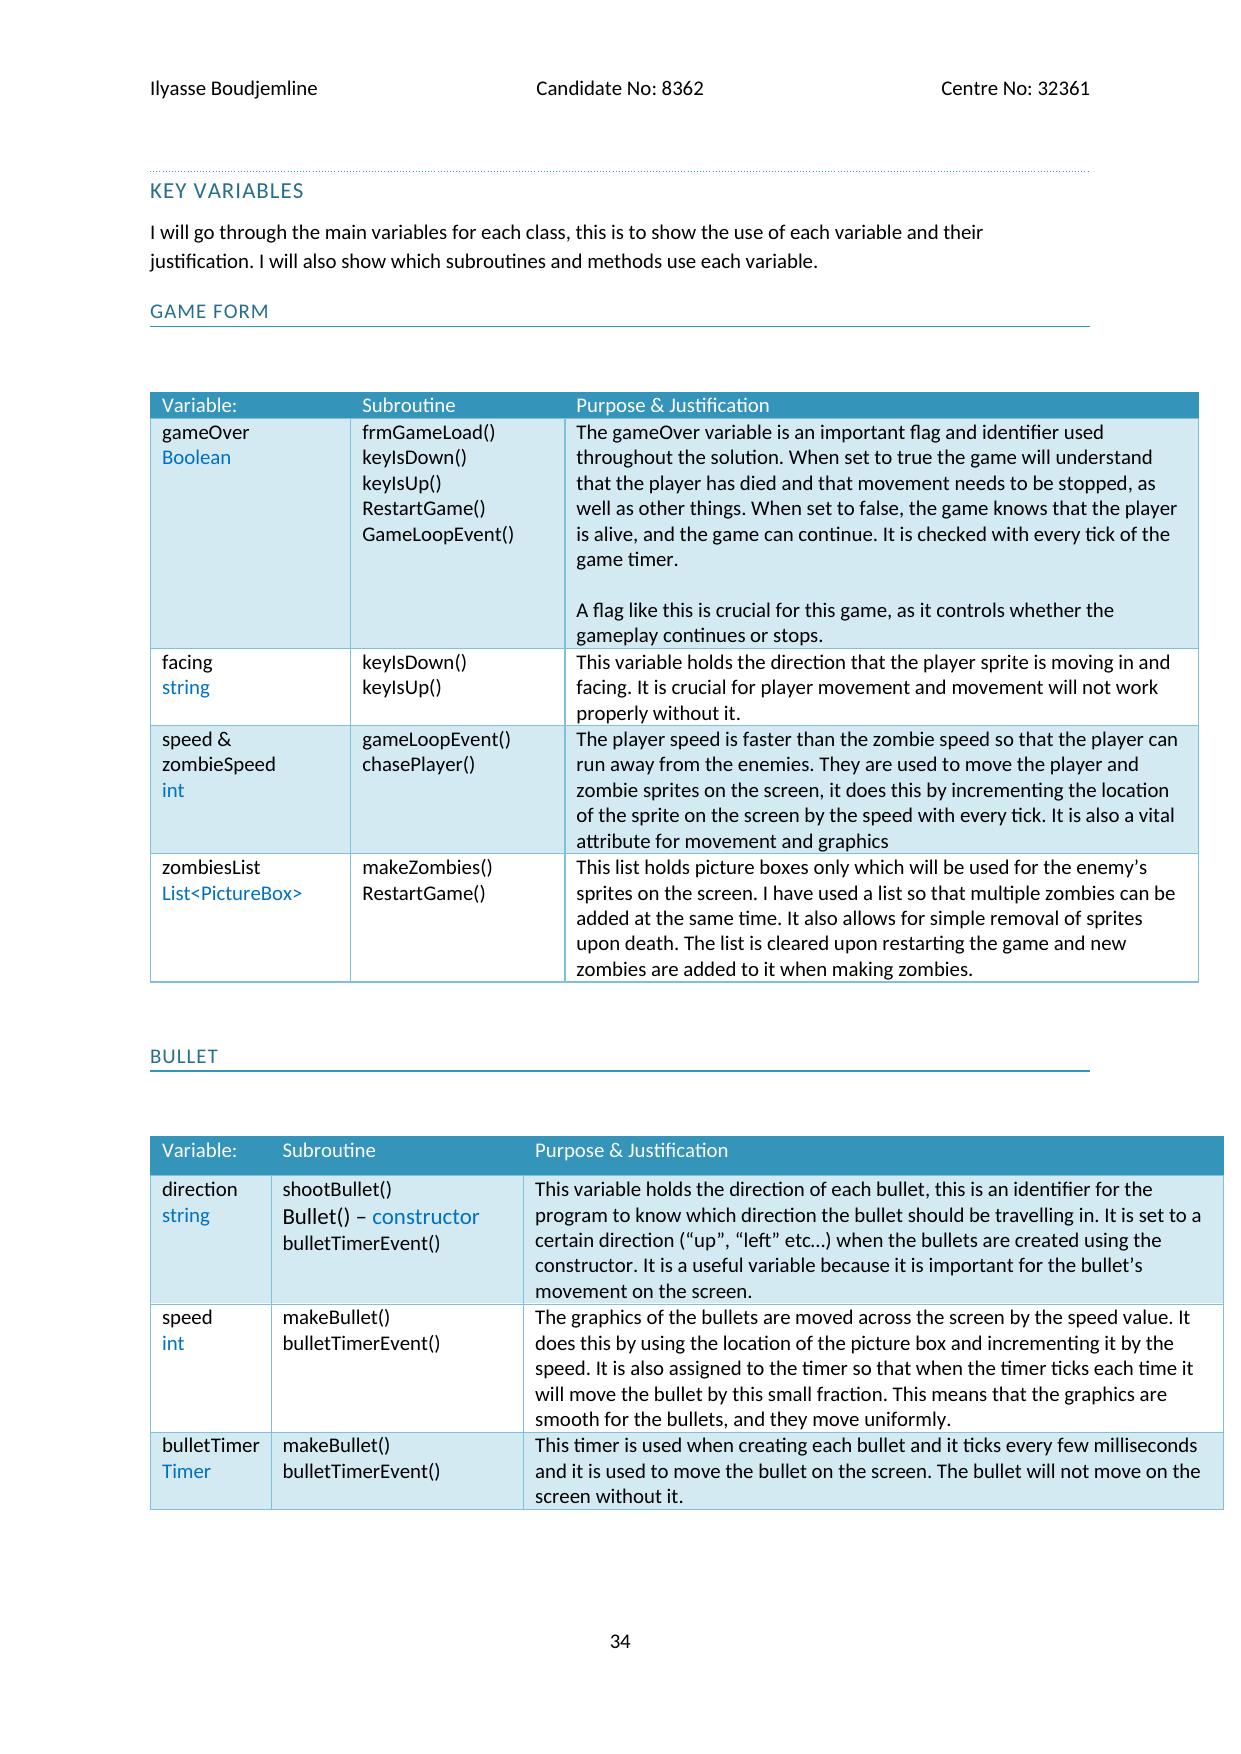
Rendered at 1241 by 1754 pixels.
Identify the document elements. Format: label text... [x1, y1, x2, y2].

table_header Variable: [151, 393, 350, 418]
table_header Purpose & Justification [566, 393, 1198, 418]
table_cell gameOver Boolean [151, 419, 350, 648]
subtitle Game form [150, 298, 1090, 326]
table_cell speed int [151, 1305, 271, 1432]
table_cell The player speed is faster than the zombie speed so that the player can run away from the enemies. They are used to move the player and zombie sprites on the screen, it does this by incrementing the location of the sprite on the screen by the speed with every tick. It is also a vital attribute for movement and graphics [566, 726, 1198, 853]
table_header Subroutine [351, 393, 564, 418]
table_cell This variable holds the direction of each bullet, this is an identifier for the program to know which direction the bullet should be travelling in. It is set to a certain direction (“up”, “left” etc…) when the bullets are created using the constructor. It is a useful variable because it is important for the bullet’s movement on the screen. [524, 1176, 1223, 1303]
table_cell frmGameLoad() keyIsDown() keyIsUp() RestartGame() GameLoopEvent() [351, 419, 564, 648]
subtitle Bullet [150, 1043, 1090, 1070]
table_cell speed & zombieSpeed int [151, 726, 350, 853]
table_cell makeZombies() RestartGame() [351, 854, 564, 981]
table_cell makeBullet() bulletTimerEvent() [272, 1433, 523, 1509]
table_cell gameLoopEvent() chasePlayer() [351, 726, 564, 853]
table_cell This list holds picture boxes only which will be used for the enemy’s sprites on the screen. I have used a list so that multiple zombies can be added at the same time. It also allows for simple removal of sprites upon death. The list is cleared upon restarting the game and new zombies are added to it when making zombies. [566, 854, 1198, 981]
table_cell makeBullet() bulletTimerEvent() [272, 1305, 523, 1432]
table_cell keyIsDown() keyIsUp() [351, 649, 564, 725]
table_cell direction string [151, 1176, 271, 1303]
table_cell bulletTimer Timer [151, 1433, 271, 1509]
table_cell This timer is used when creating each bullet and it ticks every few milliseconds and it is used to move the bullet on the screen. The bullet will not move on the screen without it. [524, 1433, 1223, 1509]
table_header Variable: [151, 1137, 271, 1175]
text I will go through the main variables for each class, this is to show the use of each variable and their justification. I will also show which subroutines and methods use each variable. [150, 219, 1090, 274]
table_header Purpose & Justification [524, 1137, 1223, 1175]
table_cell The graphics of the bullets are moved across the screen by the speed value. It does this by using the location of the picture box and incrementing it by the speed. It is also assigned to the timer so that when the timer ticks each time it will move the bullet by this small fraction. This means that the graphics are smooth for the bullets, and they move uniformly. [524, 1305, 1223, 1432]
table_cell zombiesList List<PictureBox> [151, 854, 350, 981]
table_header Subroutine [272, 1137, 523, 1175]
table_cell facing string [151, 649, 350, 725]
table_cell shootBullet() Bullet() – constructor bulletTimerEvent() [272, 1176, 523, 1303]
table_cell This variable holds the direction that the player sprite is moving in and facing. It is crucial for player movement and movement will not work properly without it. [566, 649, 1198, 725]
table_cell The gameOver variable is an important flag and identifier used throughout the solution. When set to true the game will understand that the player has died and that movement needs to be stopped, as well as other things. When set to false, the game knows that the player is alive, and the game can continue. It is checked with every tick of the game timer. A flag like this is crucial for this game, as it controls whether the gameplay continues or stops. [566, 419, 1198, 648]
subtitle Key Variables [150, 171, 1090, 204]
